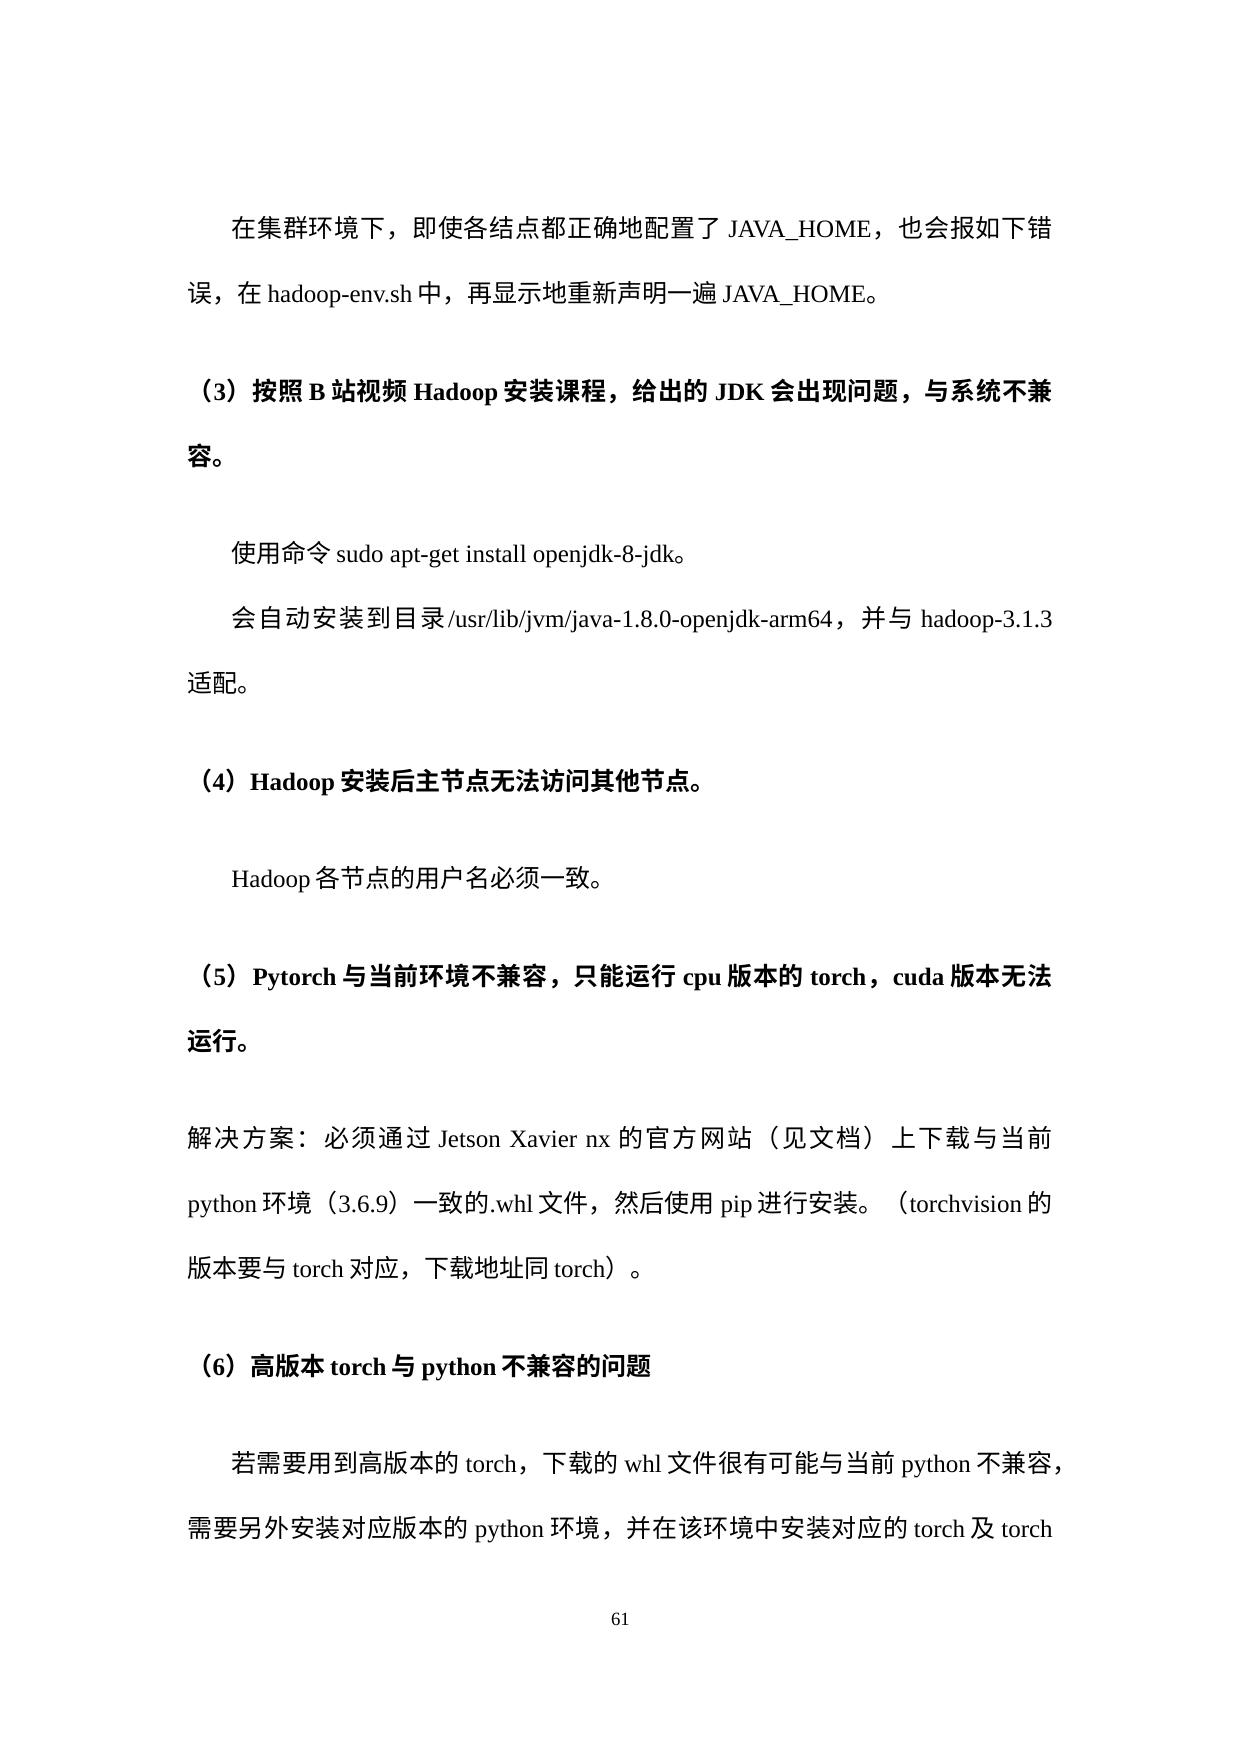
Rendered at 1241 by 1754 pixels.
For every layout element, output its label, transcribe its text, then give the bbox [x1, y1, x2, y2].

text （5）Pytorch与当前环境不兼容，只能运行cpu版本的torch，cuda版本无法运行。 [187, 942, 1053, 1072]
text （3）按照B站视频Hadoop安装课程，给出的JDK会出现问题，与系统不兼容。 [187, 357, 1053, 487]
text 使用命令sudo apt-get install openjdk-8-jdk。 [187, 519, 1053, 584]
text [187, 1429, 1053, 1559]
text 在集群环境下，即使各结点都正确地配置了JAVA_HOME，也会报如下错误，在hadoop-env.sh中，再显示地重新声明一遍JAVA_HOME。 [187, 194, 1053, 324]
text 会自动安装到目录/usr/lib/jvm/java-1.8.0-openjdk-arm64，并与hadoop-3.1.3适配。 [187, 584, 1053, 714]
text Hadoop各节点的用户名必须一致。 [187, 844, 1053, 909]
text 解决方案：必须通过Jetson Xavier nx的官方网站（见文档）上下载与当前python环境（3.6.9）一致的.whl文件，然后使用pip进行安装。（torchvision的版本要与torch对应，下载地址同torch）。 [187, 1104, 1053, 1299]
text （4）Hadoop安装后主节点无法访问其他节点。 [187, 747, 1053, 812]
text （6）高版本torch与python不兼容的问题 [187, 1332, 1053, 1397]
